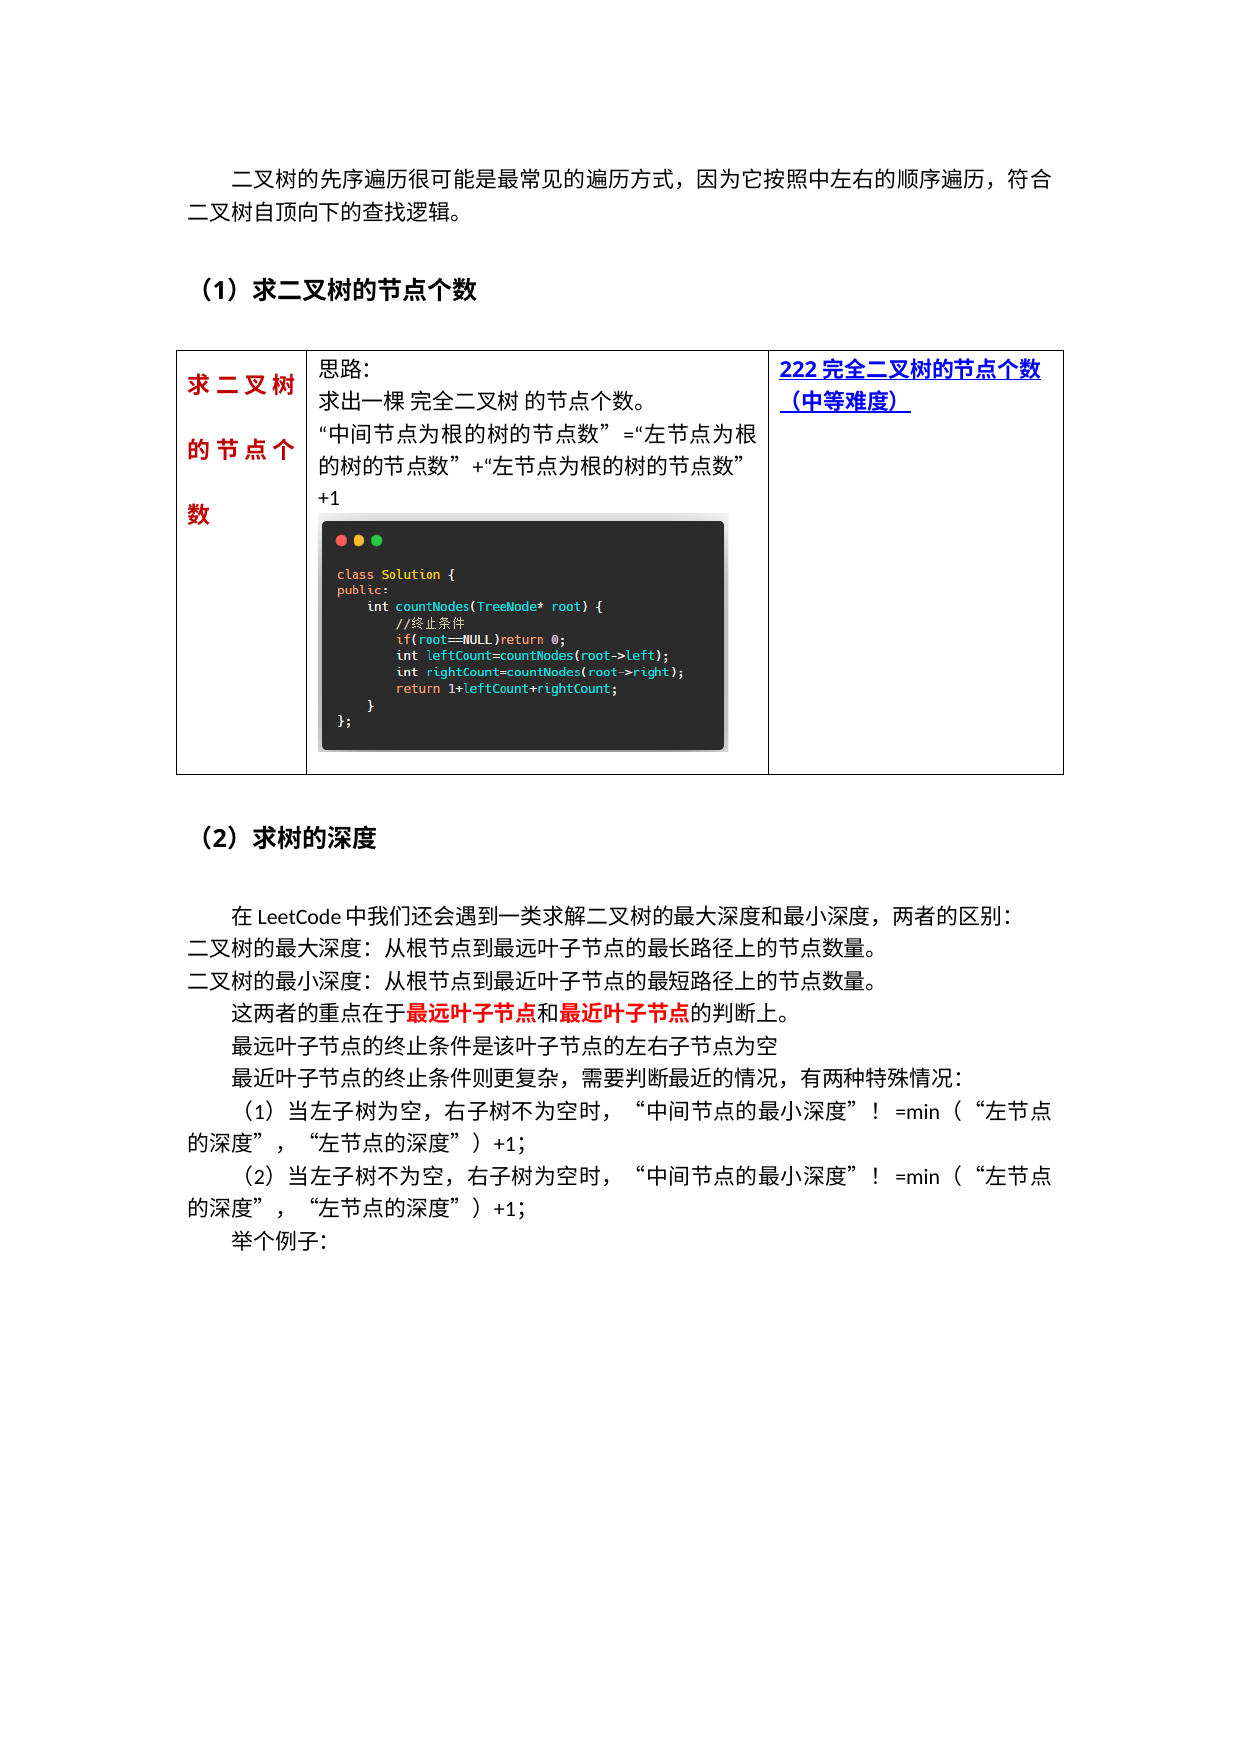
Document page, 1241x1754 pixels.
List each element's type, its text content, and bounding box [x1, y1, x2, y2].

text 这两者的重点在于最远叶子节点和最近叶子节点的判断上。 [187, 996, 1053, 1028]
subtitle 求二叉树的节点个数 [187, 256, 1053, 321]
text 二叉树的先序遍历很可能是最常见的遍历方式，因为它按照中左右的顺序遍历，符合二叉树自顶向下的查找逻辑。 [187, 162, 1053, 227]
text 二叉树的最小深度：从根节点到最近叶子节点的最短路径上的节点数量。 [187, 963, 1053, 996]
text 最远叶子节点的终止条件是该叶子节点的左右子节点为空 [187, 1028, 1053, 1061]
picture [317, 513, 729, 752]
table_header 求二叉树的节点个数 [177, 351, 306, 774]
text （1）当左⼦树为空，右⼦树不为空时，“中间节点的最小深度”！=min（“左节点的深度”，“左节点的深度”）+1； [187, 1093, 1053, 1158]
subtitle 求树的深度 [187, 804, 1053, 869]
text （2）当左⼦树不为空，右⼦树为空时，“中间节点的最小深度”！=min（“左节点的深度”，“左节点的深度”）+1； [187, 1158, 1053, 1223]
text 举个例子： [187, 1223, 1053, 1256]
text 在LeetCode中我们还会遇到一类求解二叉树的最大深度和最小深度，两者的区别： [187, 898, 1053, 931]
text 二叉树的最大深度：从根节点到最远叶子节点的最长路径上的节点数量。 [187, 931, 1053, 963]
text 最近叶子节点的终止条件则更复杂，需要判断最近的情况，有两种特殊情况： [187, 1061, 1053, 1093]
table_header 222 完全二叉树的节点个数（中等难度） [769, 351, 1063, 774]
table_header 思路： 求出一棵 完全二叉树 的节点个数。 “中间节点为根的树的节点数”=“左节点为根的树的节点数”+“左节点为根的树的节点数”+1 [307, 351, 768, 774]
